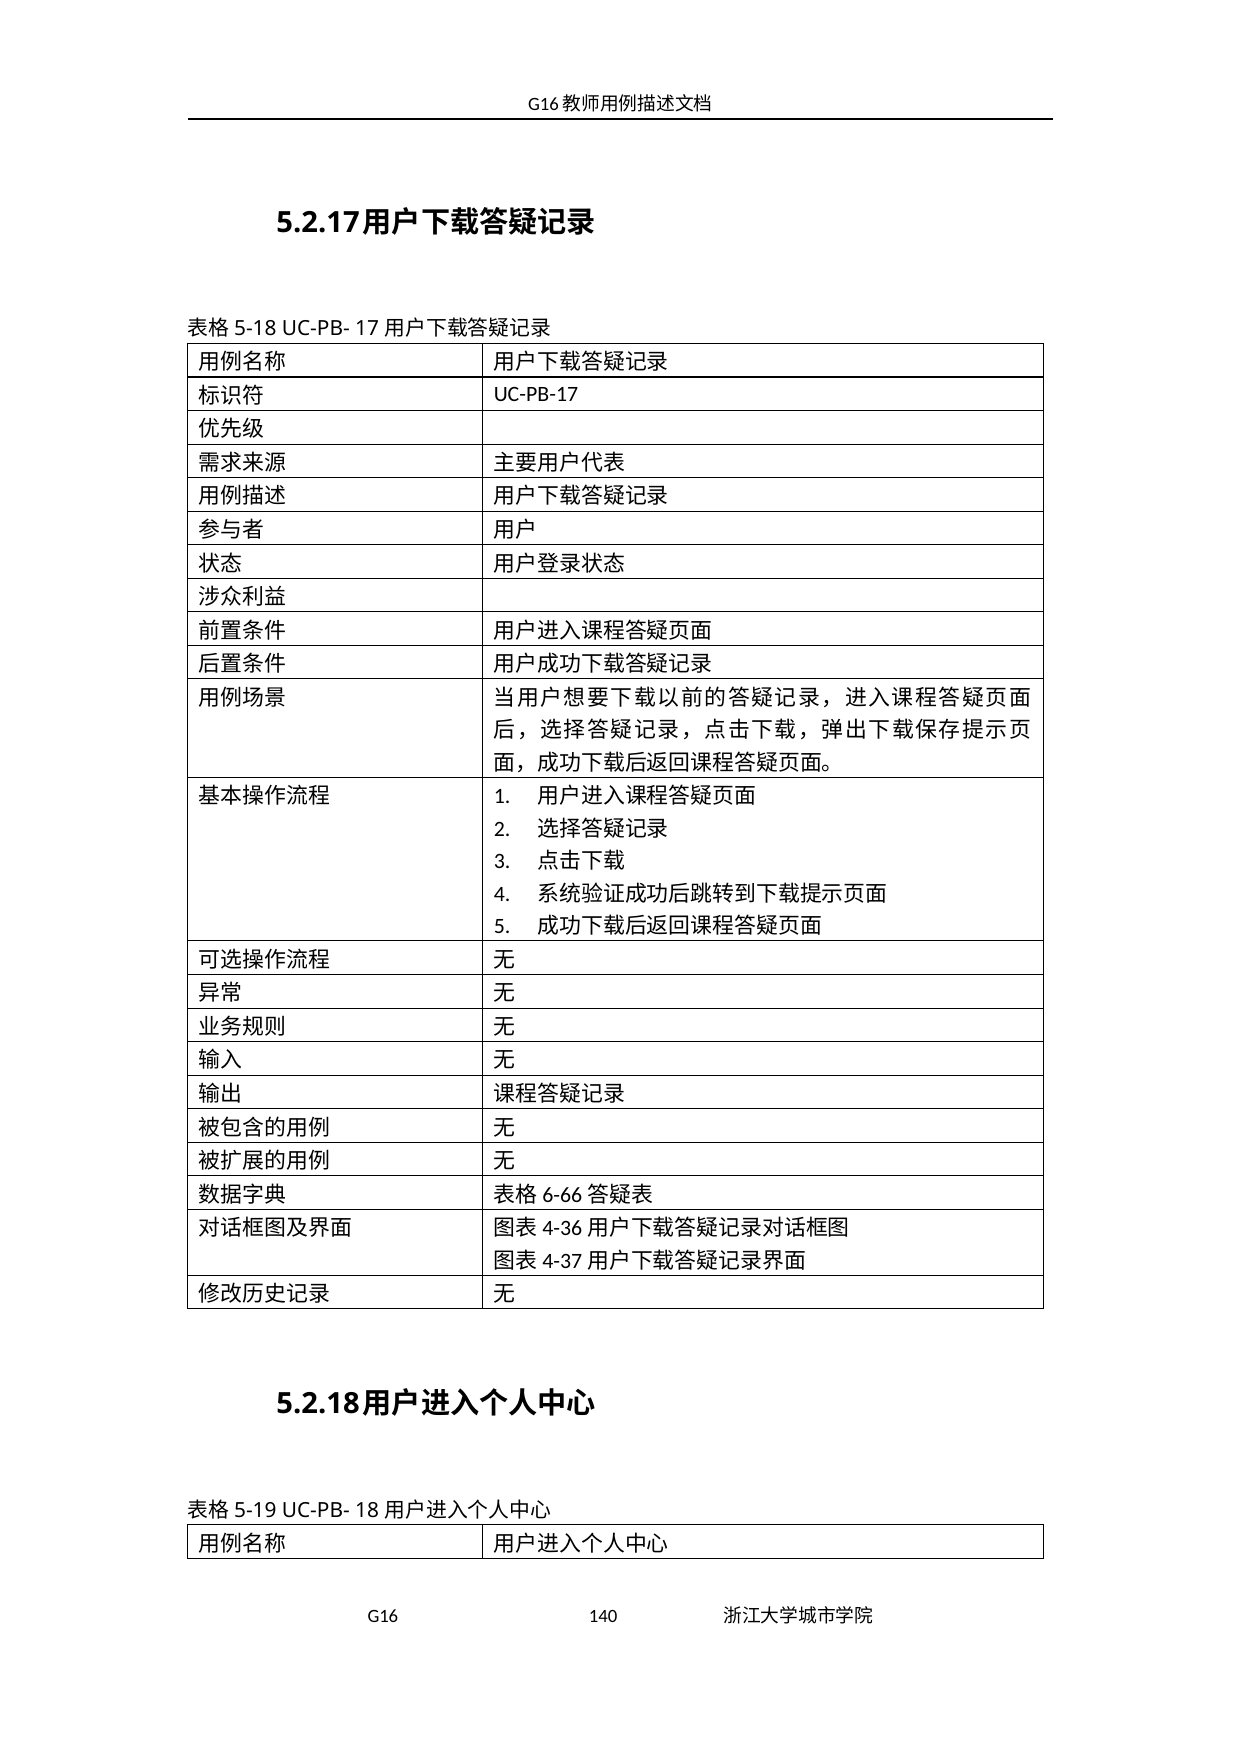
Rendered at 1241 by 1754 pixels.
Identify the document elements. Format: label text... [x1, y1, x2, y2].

table_cell 修改历史记录 [188, 1276, 482, 1308]
table_cell 当用户想要下载以前的答疑记录，进入课程答疑页面后，选择答疑记录，点击下载，弹出下载保存提示页面，成功下载后返回课程答疑页面。 [483, 679, 1043, 777]
subtitle 用户进入个人中心 [276, 1369, 1053, 1434]
table_header 用户进入个人中心 [483, 1525, 1043, 1558]
table_cell 参与者 [188, 512, 482, 544]
table_cell 需求来源 [188, 445, 482, 477]
table_cell 前置条件 [188, 612, 482, 645]
table_cell 可选操作流程 [188, 941, 482, 974]
table_cell 用户 [483, 512, 1043, 544]
table_cell 主要用户代表 [483, 445, 1043, 477]
table_cell 用户下载答疑记录 [483, 478, 1043, 511]
table_cell 业务规则 [188, 1009, 482, 1041]
text 表格 5-18 UC-PB- 17 用户下载答疑记录 [187, 310, 1053, 343]
table_cell 无 [483, 1042, 1043, 1074]
table_cell 无 [483, 1276, 1043, 1308]
table_cell 涉众利益 [188, 579, 482, 611]
table_cell 无 [483, 1009, 1043, 1041]
table_cell 用例描述 [188, 478, 482, 511]
table_header 用例名称 [188, 344, 482, 376]
table_cell 数据字典 [188, 1176, 482, 1209]
table_cell 优先级 [188, 411, 482, 443]
table_cell 无 [483, 1109, 1043, 1142]
table_cell 后置条件 [188, 646, 482, 678]
table_cell 对话框图及界面 [188, 1210, 482, 1275]
table_cell 被扩展的用例 [188, 1143, 482, 1175]
table_cell 课程答疑记录 [483, 1076, 1043, 1108]
table_cell 异常 [188, 975, 482, 1007]
table_cell 标识符 [188, 378, 482, 410]
table_cell UC-PB-17 [483, 378, 1043, 410]
table_cell 用户进入课程答疑页面 [483, 612, 1043, 645]
table_cell 用例场景 [188, 679, 482, 777]
subtitle 用户下载答疑记录 [276, 187, 1053, 252]
table_cell 被包含的用例 [188, 1109, 482, 1142]
table_header 用例名称 [188, 1525, 482, 1558]
table_cell 基本操作流程 [188, 778, 482, 940]
table_header 用户下载答疑记录 [483, 344, 1043, 376]
table_cell 用户登录状态 [483, 545, 1043, 578]
table_cell 用户成功下载答疑记录 [483, 646, 1043, 678]
table_cell 输入 [188, 1042, 482, 1074]
table_cell 用户进入课程答疑页面 选择答疑记录 点击下载 系统验证成功后跳转到下载提示页面 成功下载后返回课程答疑页面 [483, 778, 1043, 940]
table_cell [483, 579, 1043, 611]
table_cell 状态 [188, 545, 482, 578]
table_cell 无 [483, 975, 1043, 1007]
table_cell 无 [483, 941, 1043, 974]
text 表格 5-19 UC-PB- 18 用户进入个人中心 [187, 1492, 1053, 1524]
table_cell 无 [483, 1143, 1043, 1175]
table_cell [483, 411, 1043, 443]
table_cell 输出 [188, 1076, 482, 1108]
table_cell 图表 4-35 用户下载答疑记录对话框图 图表 4-36 用户下载答疑记录界面 [483, 1210, 1043, 1275]
